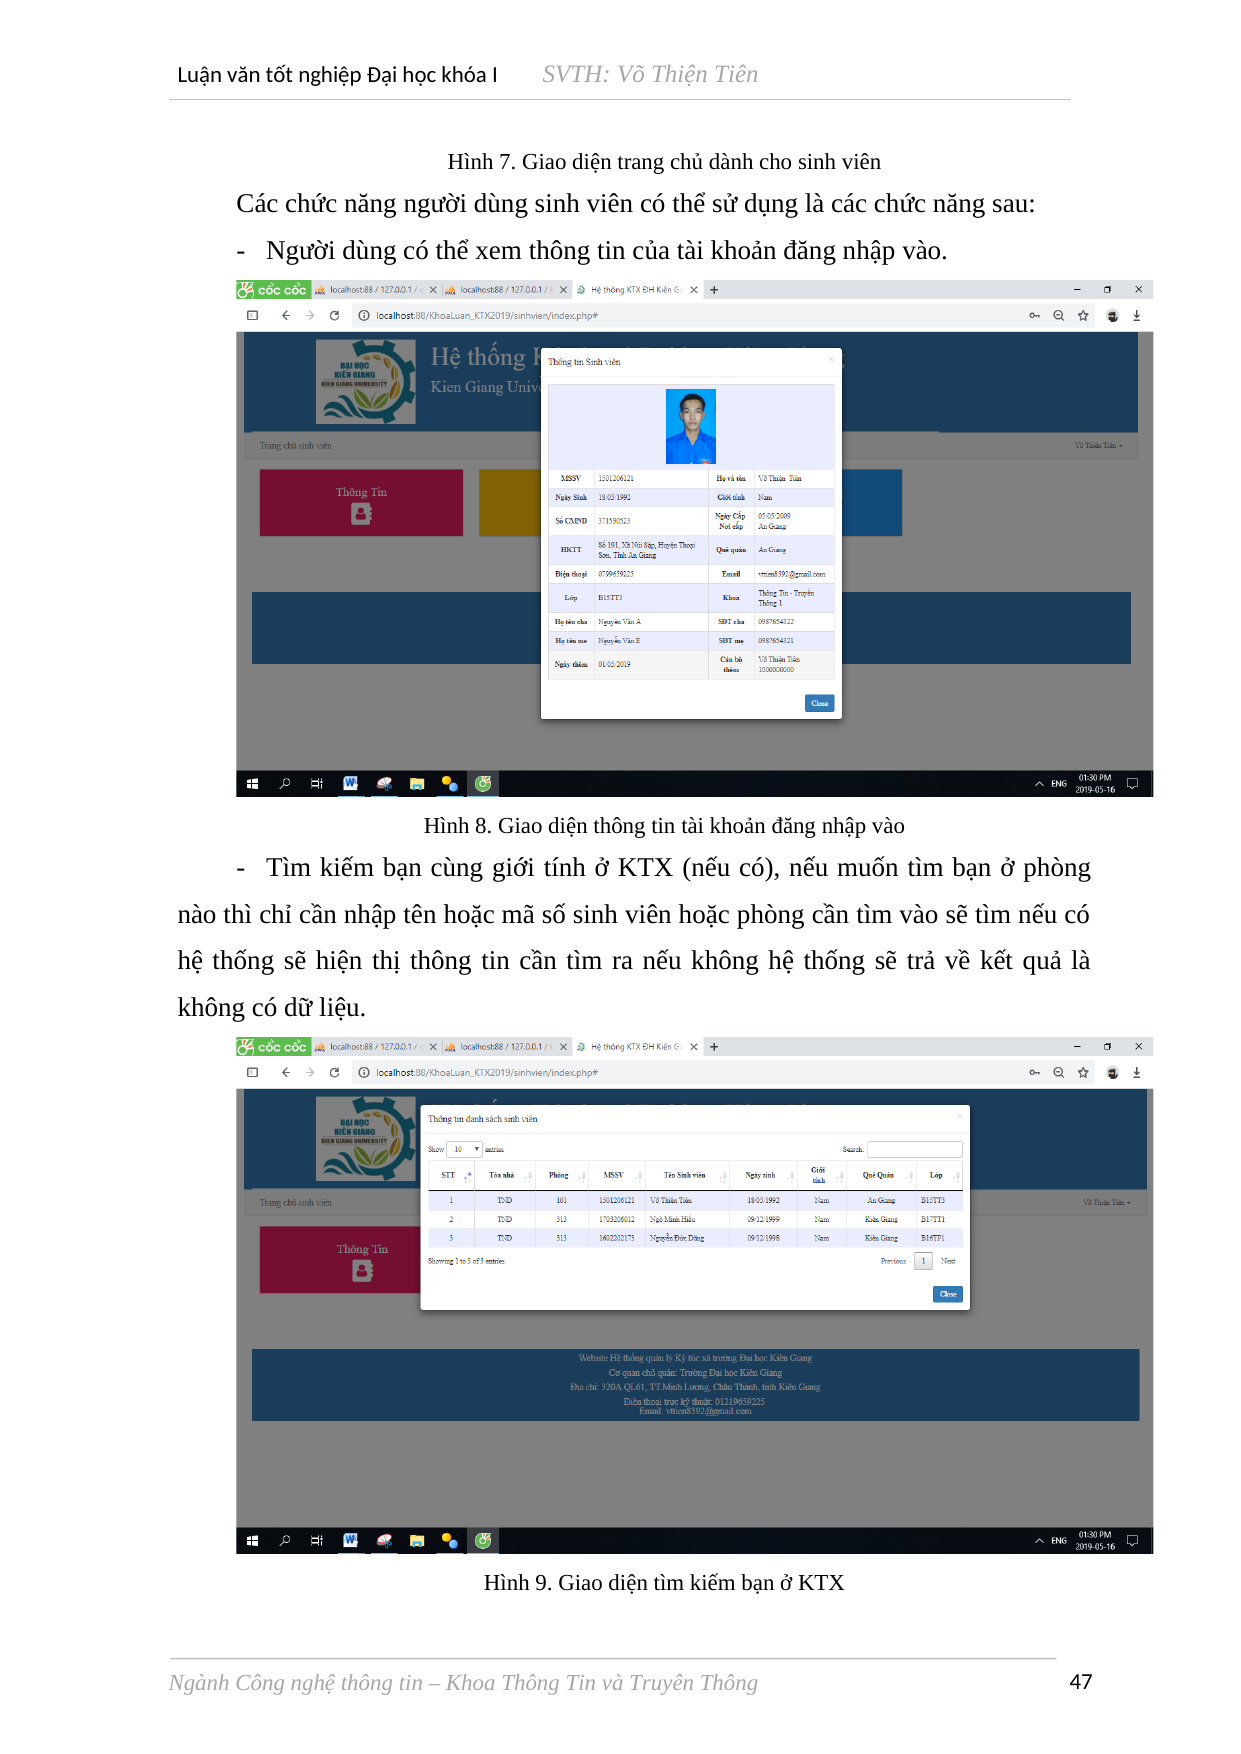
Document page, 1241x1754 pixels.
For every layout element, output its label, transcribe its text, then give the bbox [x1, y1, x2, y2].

text Hình 8. Giao diện thông tin tài khoản đăng nhập vào [236, 812, 1092, 838]
text Hình 7. Giao diện trang chủ dành cho sinh viên [236, 148, 1092, 174]
picture [236, 280, 1154, 797]
text Các chức năng người dùng sinh viên có thể sử dụng là các chức năng sau: [177, 187, 1092, 218]
text Người dùng có thể xem thông tin của tài khoản đăng nhập vào. [177, 234, 1092, 265]
text Hình 9. Giao diện tìm kiếm bạn ở KTX [236, 1569, 1092, 1595]
text Tìm kiếm bạn cùng giới tính ở KTX (nếu có), nếu muốn tìm bạn ở phòng nào thì chỉ cần nhập tên hoặc mã số sinh viên hoặc phòng cần tìm vào sẽ tìm nếu có hệ thống sẽ hiện thị thông tin cần tìm ra nếu không hệ thống sẽ trả về kết quả là không có dữ liệu. [177, 851, 1092, 1022]
picture [236, 1037, 1154, 1554]
